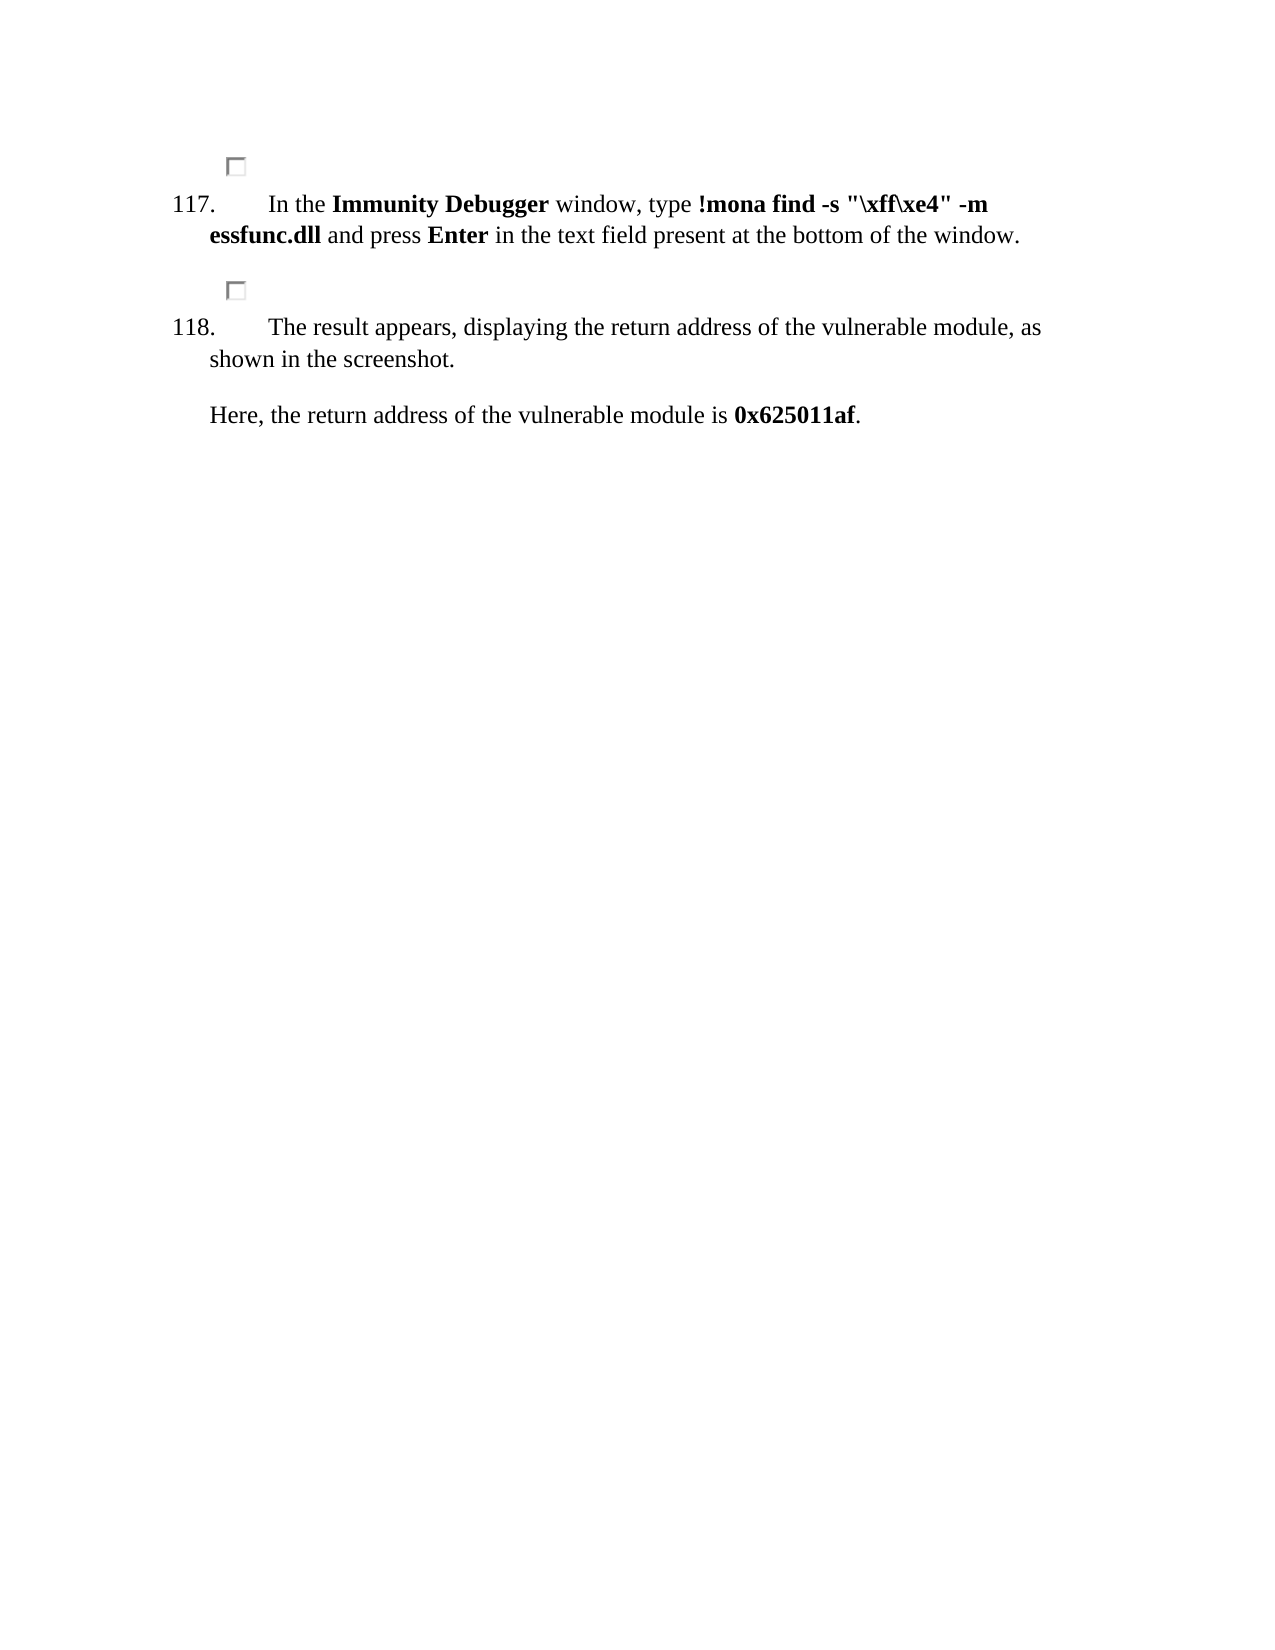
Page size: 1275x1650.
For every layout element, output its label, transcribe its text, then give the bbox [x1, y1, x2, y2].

text Here, the return address of the vulnerable module is 0x625011af. [209, 397, 1094, 429]
list The result appears, displaying the return address of the vulnerable module, as shown in the screenshot. [172, 274, 1094, 372]
list In the Immunity Debugger window, type !mona find -s "\xff\xe4" -m essfunc.dll and press Enter in the text field present at the bottom of the window. [172, 150, 1094, 249]
